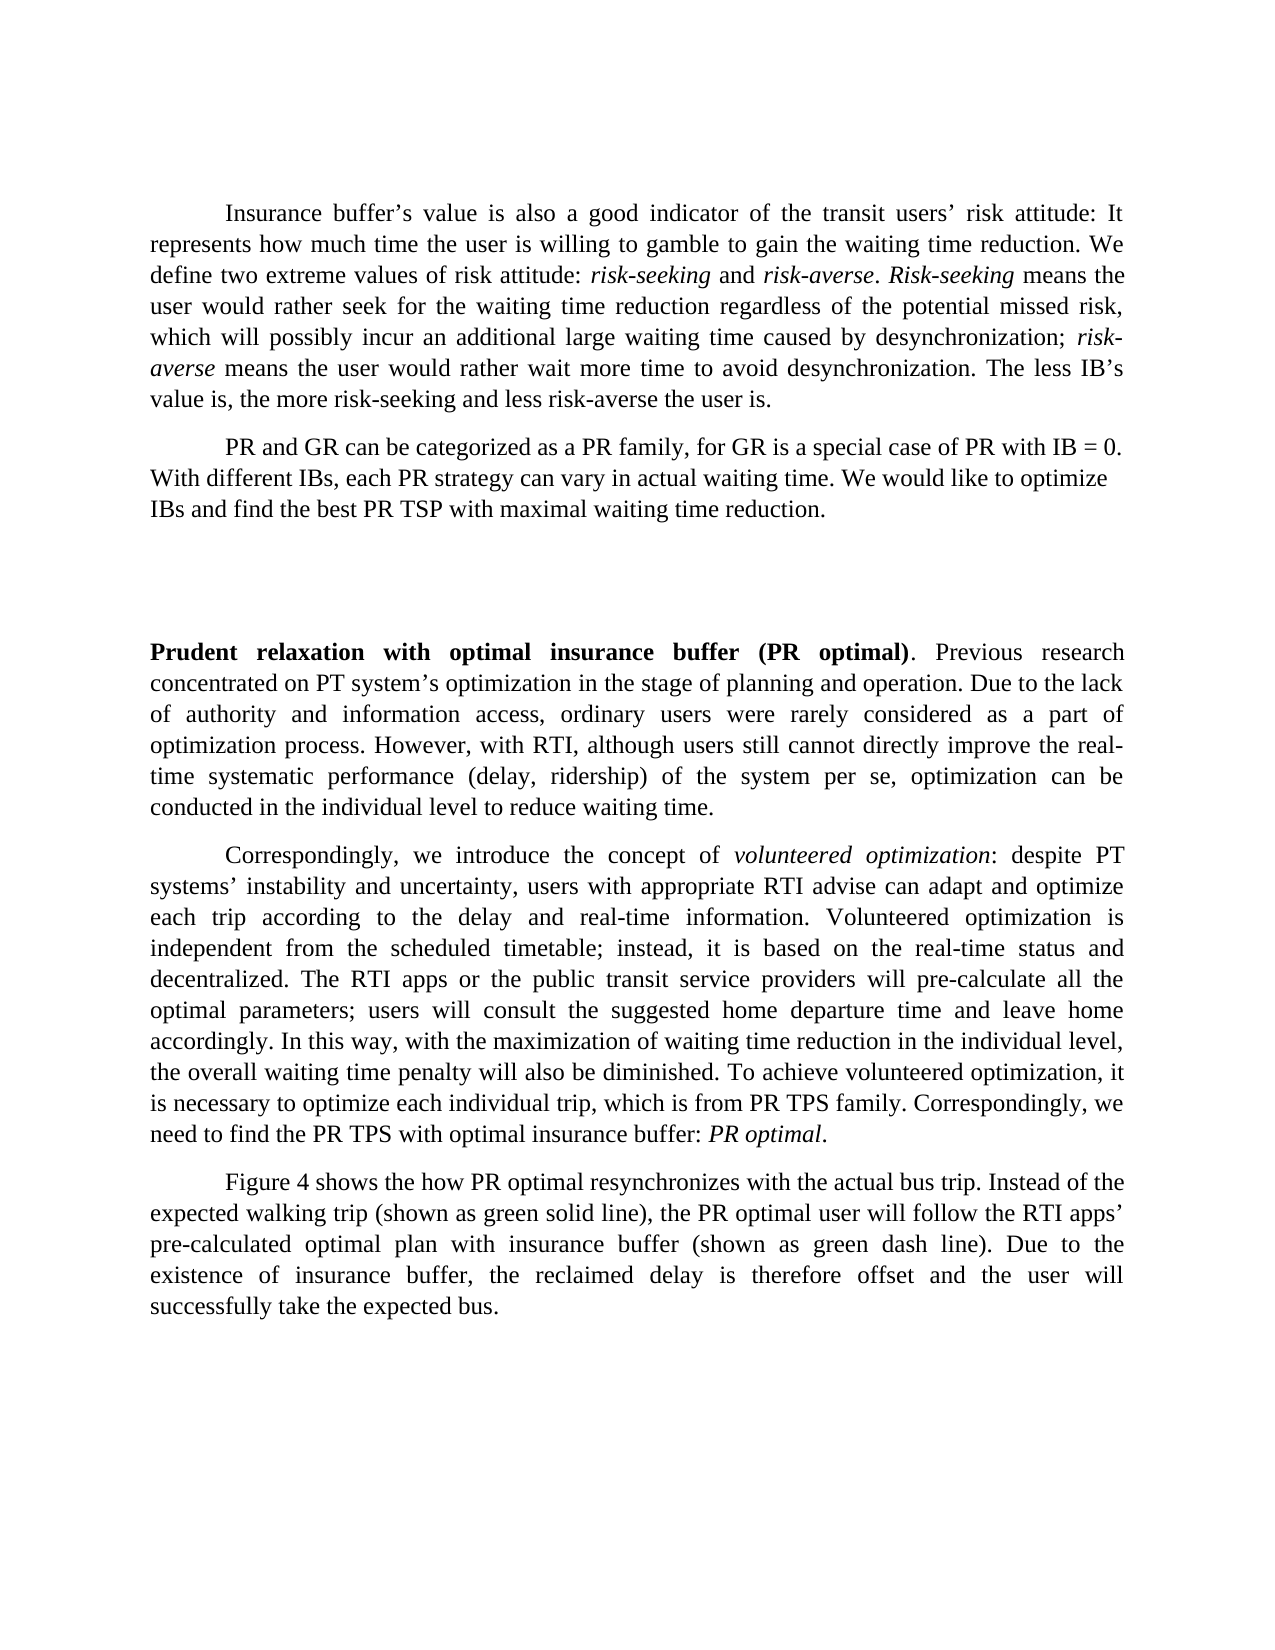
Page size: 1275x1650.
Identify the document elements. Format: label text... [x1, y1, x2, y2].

text PR and GR can be categorized as a PR family, for GR is a special case of PR with IB = 0. With different IBs, each PR strategy can vary in actual waiting time. We would like to optimize IBs and find the best PR TSP with maximal waiting time reduction. [150, 432, 1125, 522]
text Correspondingly, we introduce the concept of volunteered optimization: despite PT systems’ instability and uncertainty, users with appropriate RTI advise can adapt and optimize each trip according to the delay and real-time information. Volunteered optimization is independent from the scheduled timetable; instead, it is based on the real-time status and decentralized. The RTI apps or the public transit service providers will pre-calculate all the optimal parameters; users will consult the suggested home departure time and leave home accordingly. In this way, with the maximization of waiting time reduction in the individual level, the overall waiting time penalty will also be diminished. To achieve volunteered optimization, it is necessary to optimize each individual trip, which is from PR TPS family. Correspondingly, we need to find the PR TPS with optimal insurance buffer: PR optimal. [150, 840, 1125, 1148]
text Prudent relaxation with optimal insurance buffer (PR optimal). Previous research concentrated on PT system’s optimization in the stage of planning and operation. Due to the lack of authority and information access, ordinary users were rarely considered as a part of optimization process. However, with RTI, although users still cannot directly improve the real-time systematic performance (delay, ridership) of the system per se, optimization can be conducted in the individual level to reduce waiting time. [150, 637, 1125, 821]
text Insurance buffer’s value is also a good indicator of the transit users’ risk attitude: It represents how much time the user is willing to gamble to gain the waiting time reduction. We define two extreme values of risk attitude: risk-seeking and risk-averse. Risk-seeking means the user would rather seek for the waiting time reduction regardless of the potential missed risk, which will possibly incur an additional large waiting time caused by desynchronization; risk-averse means the user would rather wait more time to avoid desynchronization. The less IB’s value is, the more risk-seeking and less risk-averse the user is. [150, 198, 1125, 413]
text Figure 4 shows the how PR optimal resynchronizes with the actual bus trip. Instead of the expected walking trip (shown as green solid line), the PR optimal user will follow the RTI apps’ pre-calculated optimal plan with insurance buffer (shown as green dash line). Due to the existence of insurance buffer, the reclaimed delay is therefore offset and the user will successfully take the expected bus. [150, 1167, 1125, 1320]
